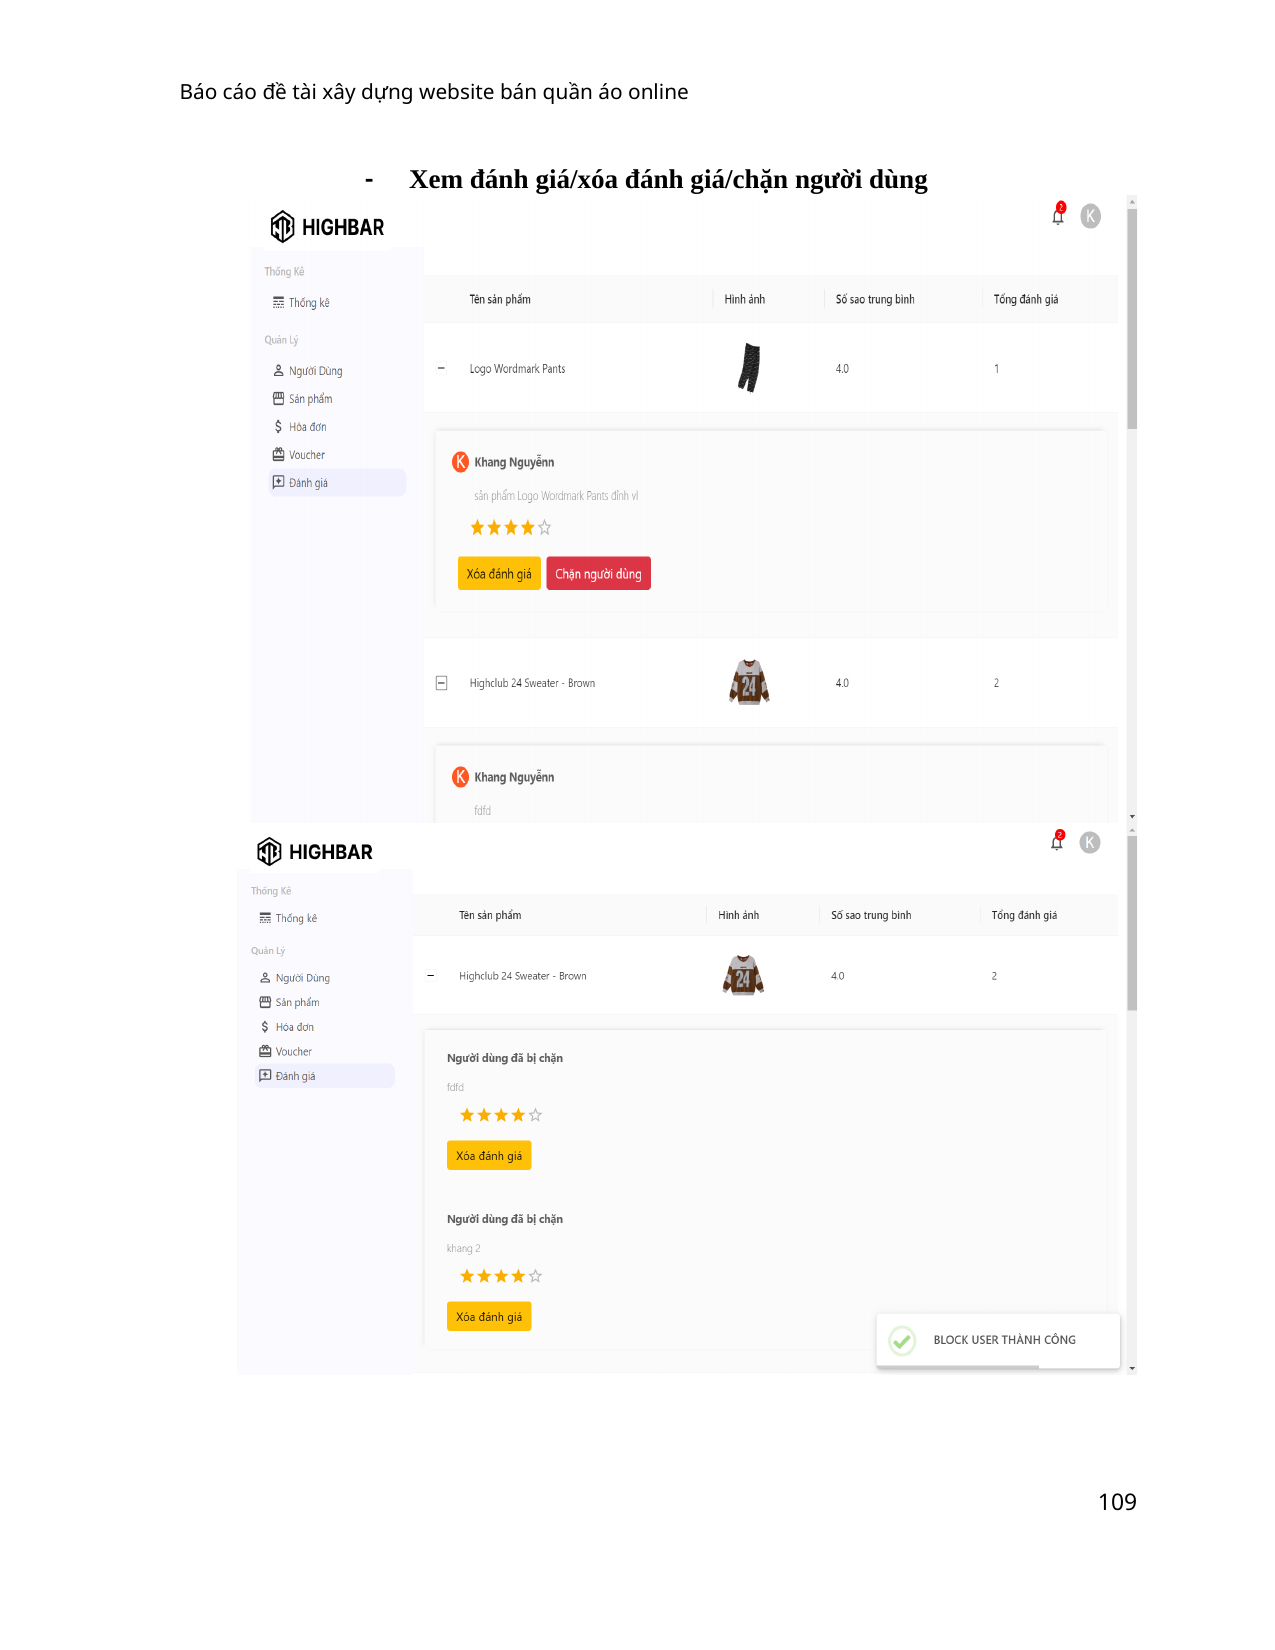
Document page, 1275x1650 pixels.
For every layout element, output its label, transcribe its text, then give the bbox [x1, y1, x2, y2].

list Xem đánh giá/xóa đánh giá/chặn người dùng [365, 162, 1137, 195]
picture [228, 195, 1138, 1375]
